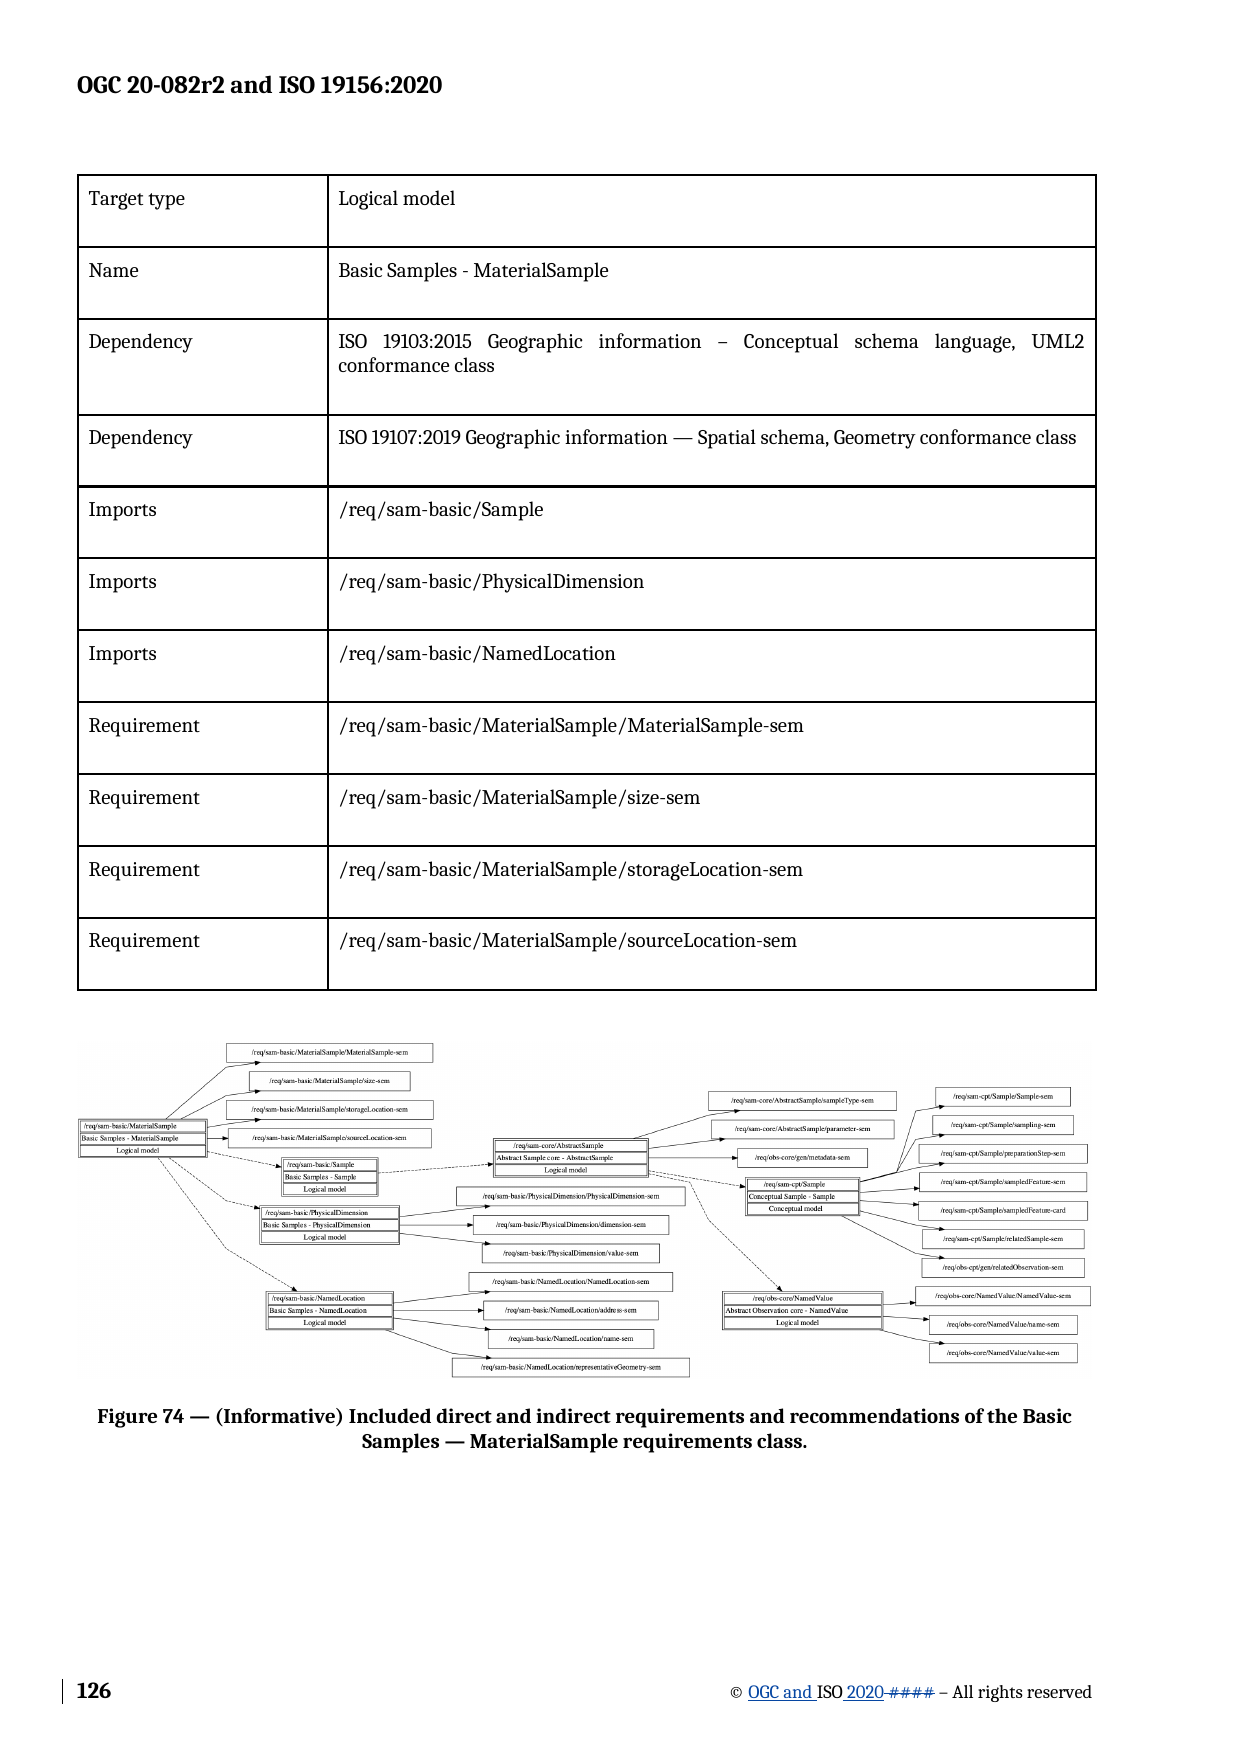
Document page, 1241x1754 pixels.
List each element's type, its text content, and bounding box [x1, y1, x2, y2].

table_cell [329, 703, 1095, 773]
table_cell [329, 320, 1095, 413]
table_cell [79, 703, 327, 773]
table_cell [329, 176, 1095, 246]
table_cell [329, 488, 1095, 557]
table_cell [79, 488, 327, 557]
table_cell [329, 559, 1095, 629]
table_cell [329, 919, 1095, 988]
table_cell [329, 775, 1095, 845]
text Figure 74 — (Informative) Included direct and indirect requirements and recommendations of the Basic Samples — MaterialSample requirements class. [77, 1404, 1092, 1454]
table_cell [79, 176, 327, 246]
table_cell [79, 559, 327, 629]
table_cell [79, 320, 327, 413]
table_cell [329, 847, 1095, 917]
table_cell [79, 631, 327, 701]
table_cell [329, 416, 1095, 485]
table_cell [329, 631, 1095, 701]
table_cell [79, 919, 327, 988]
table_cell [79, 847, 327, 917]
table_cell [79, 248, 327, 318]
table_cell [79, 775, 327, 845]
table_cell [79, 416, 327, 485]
picture [76, 1041, 1093, 1379]
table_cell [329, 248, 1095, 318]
